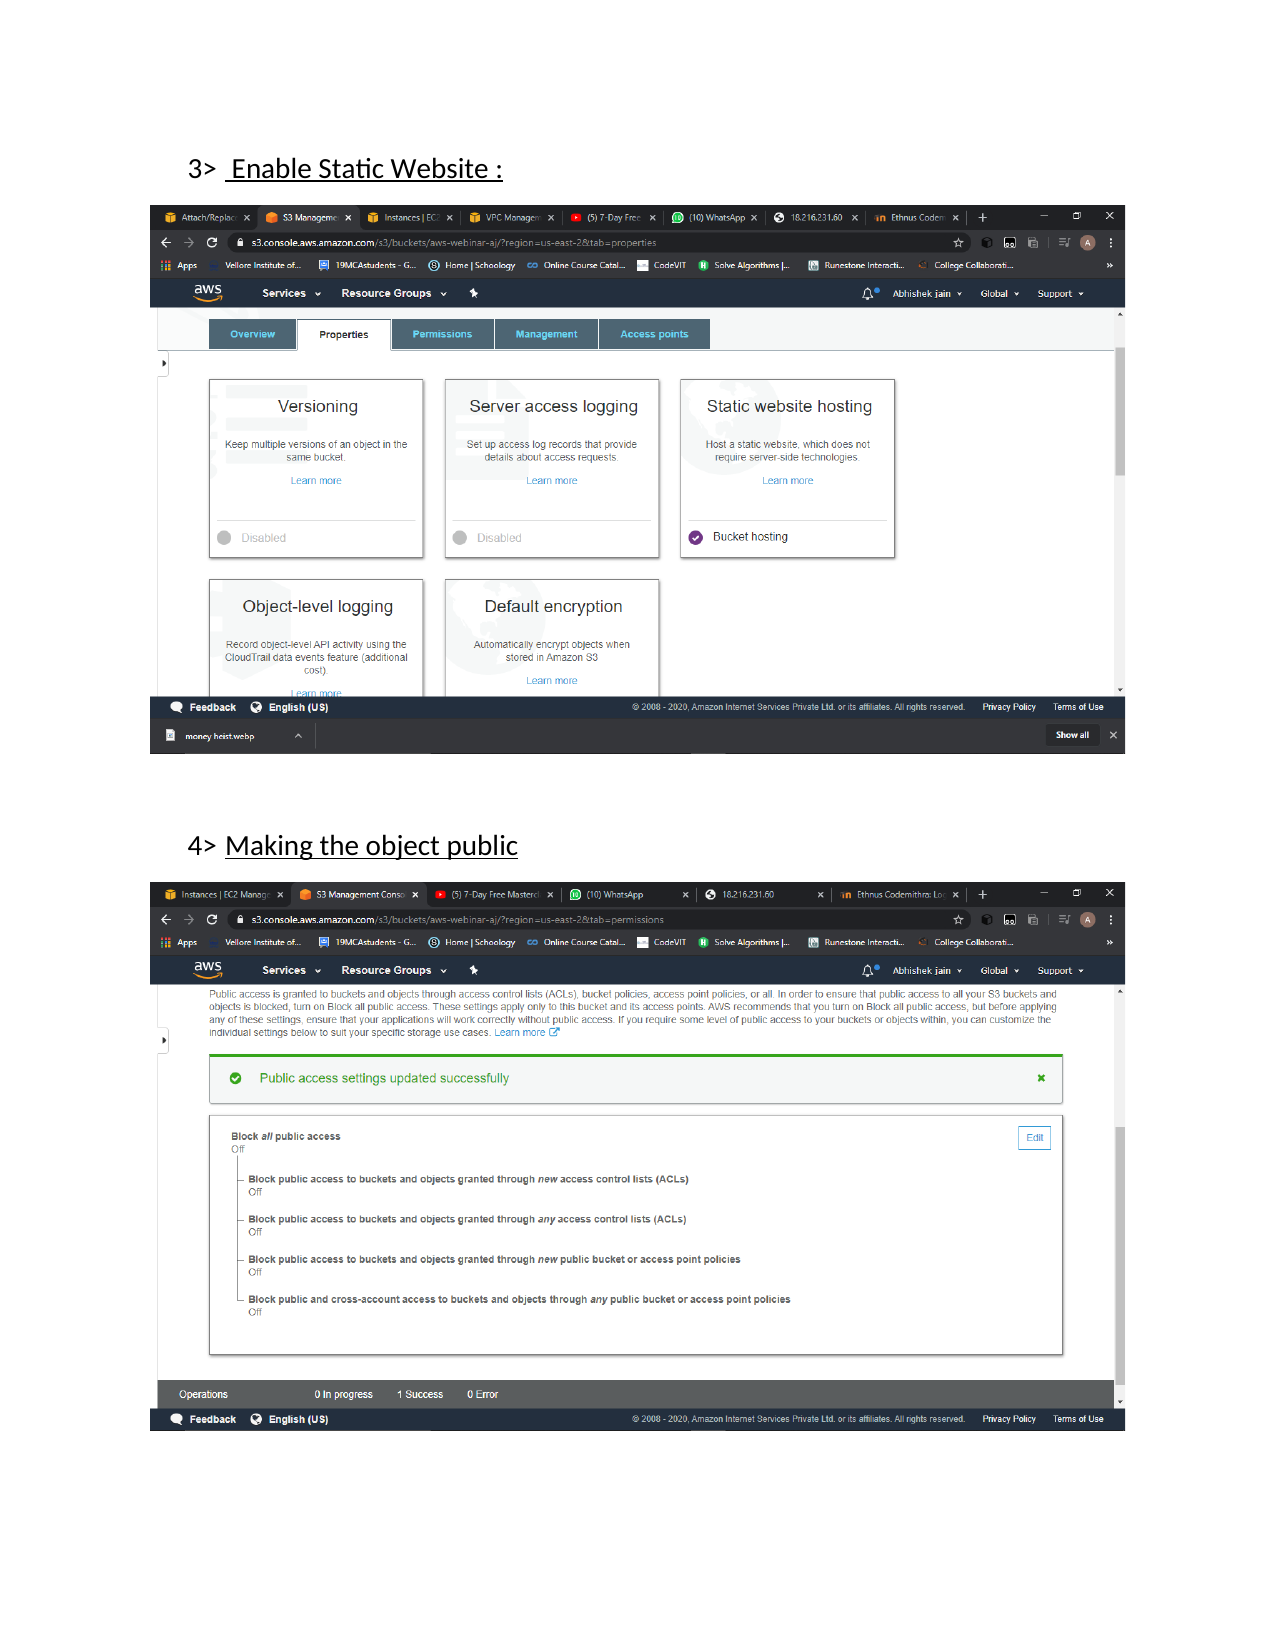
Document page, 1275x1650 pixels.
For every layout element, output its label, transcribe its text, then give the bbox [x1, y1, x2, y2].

picture [150, 205, 1125, 754]
list Making the object public [187, 827, 1125, 863]
list Enable Static Website : [187, 150, 1125, 186]
picture [150, 882, 1125, 1431]
